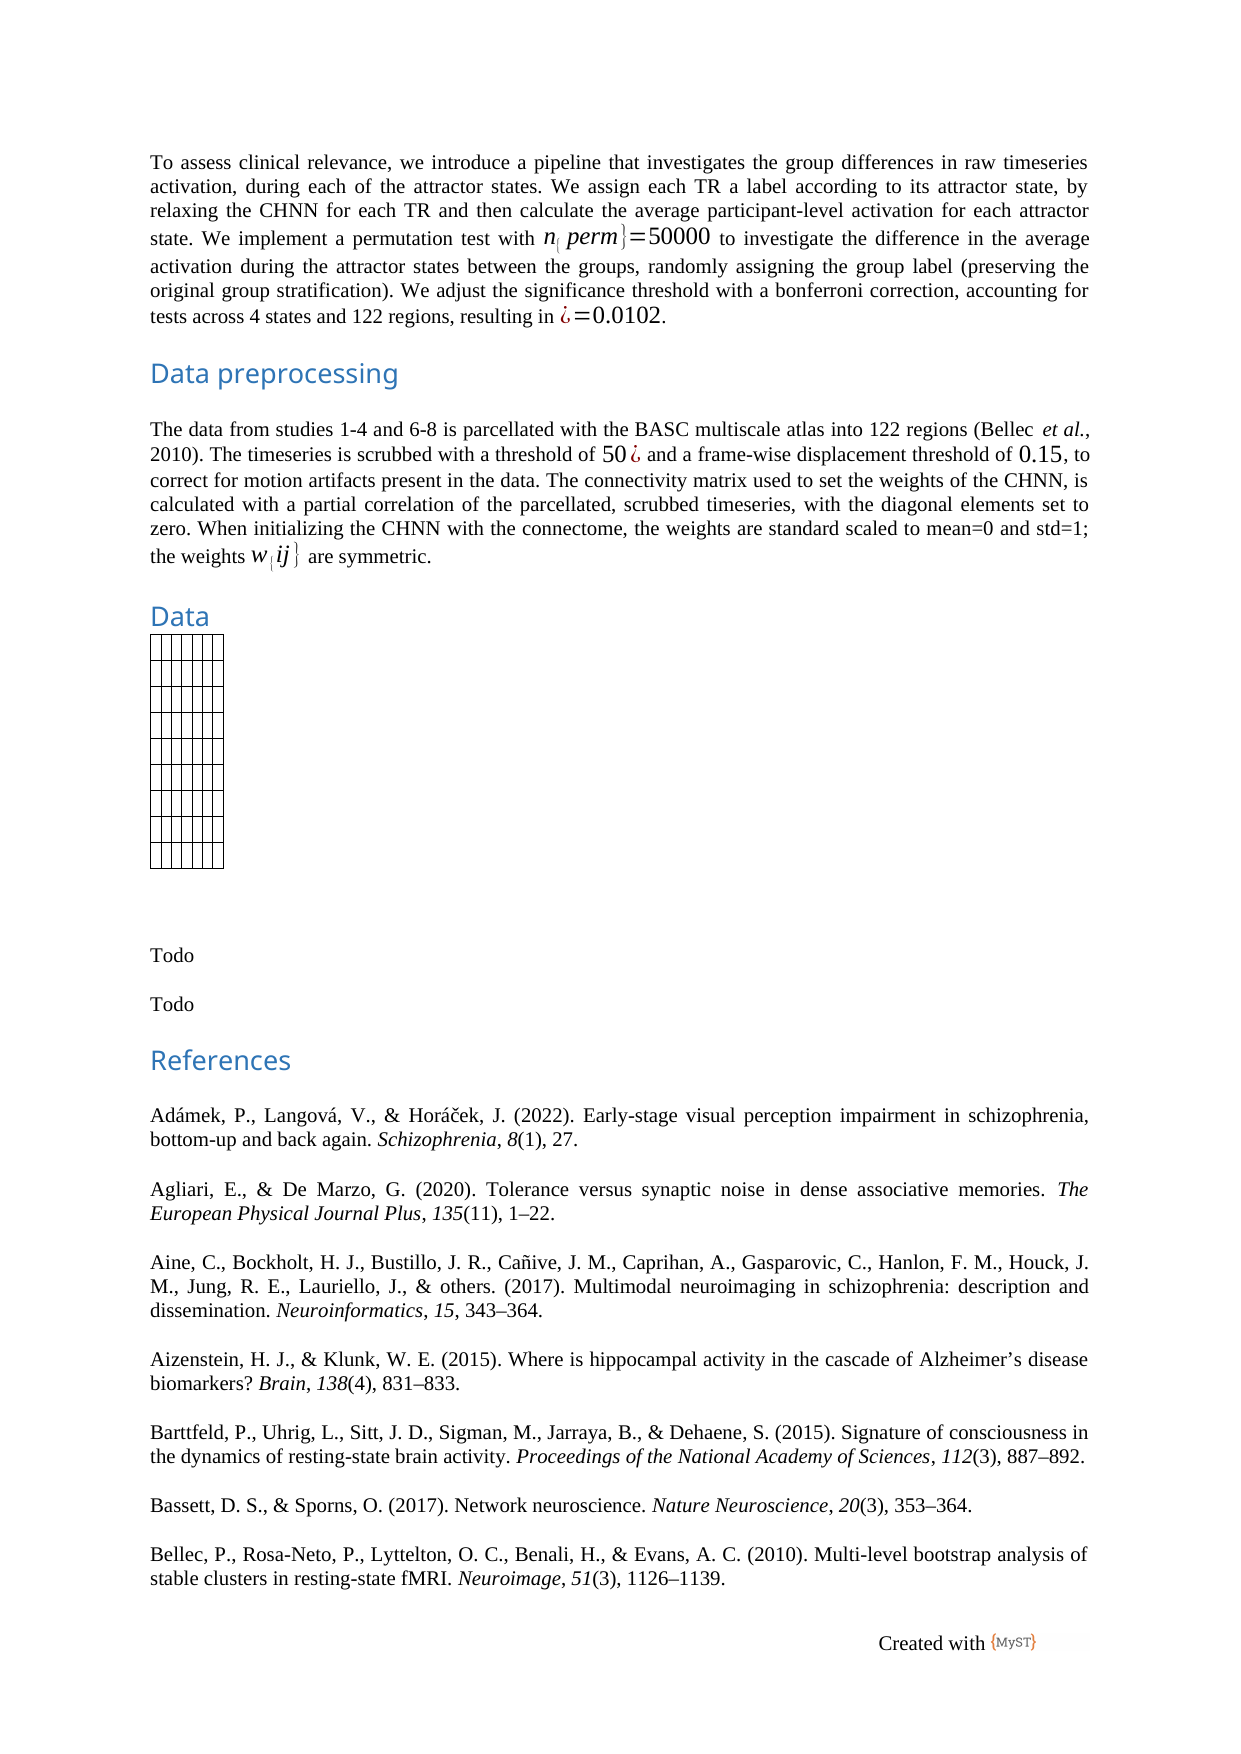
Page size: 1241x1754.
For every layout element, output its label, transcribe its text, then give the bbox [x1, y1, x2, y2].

text Agliari, E., & De Marzo, G. (2020). Tolerance versus synaptic noise in dense associative memories. The European Physical Journal Plus, 135(11), 1–22. [150, 1176, 1090, 1224]
text Barttfeld, P., Uhrig, L., Sitt, J. D., Sigman, M., Jarraya, B., & Dehaene, S. (2015). Signature of consciousness in the dynamics of resting-state brain activity. Proceedings of the National Academy of Sciences, 112(3), 887–892. [150, 1420, 1090, 1468]
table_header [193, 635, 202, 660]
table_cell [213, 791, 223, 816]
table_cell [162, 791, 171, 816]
text Bassett, D. S., & Sporns, O. (2017). Network neuroscience. Nature Neuroscience, 20(3), 353–364. [150, 1493, 1090, 1517]
subtitle References [150, 1041, 1090, 1078]
text Aine, C., Bockholt, H. J., Bustillo, J. R., Cañive, J. M., Caprihan, A., Gasparovic, C., Hanlon, F. M., Houck, J. M., Jung, R. E., Lauriello, J., & others. (2017). Multimodal neuroimaging in schizophrenia: description and dissemination. Neuroinformatics, 15, 343–364. [150, 1249, 1090, 1322]
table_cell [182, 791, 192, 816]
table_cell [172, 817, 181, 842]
table_cell [193, 765, 202, 790]
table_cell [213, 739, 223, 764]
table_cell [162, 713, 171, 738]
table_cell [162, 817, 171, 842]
subtitle Data preprocessing [150, 354, 1090, 391]
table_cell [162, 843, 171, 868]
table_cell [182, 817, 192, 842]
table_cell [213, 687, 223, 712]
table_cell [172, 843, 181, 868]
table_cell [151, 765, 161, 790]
picture [990, 1633, 1091, 1651]
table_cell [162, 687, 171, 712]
text The data from studies 1-4 and 6-8 is parcellated with the BASC multiscale atlas into 122 regions (Bellec et al., 2010). The timeseries is scrubbed with a threshold of and a frame-wise displacement threshold of , to correct for motion artifacts present in the data. The connectivity matrix used to set the weights of the CHNN, is calculated with a partial correlation of the parcellated, scrubbed timeseries, with the diagonal elements set to zero. When initializing the CHNN with the connectome, the weights are standard scaled to mean=0 and std=1; the weights are symmetric. [150, 416, 1090, 572]
text Aizenstein, H. J., & Klunk, W. E. (2015). Where is hippocampal activity in the cascade of Alzheimer’s disease biomarkers? Brain, 138(4), 831–833. [150, 1347, 1090, 1395]
text Adámek, P., Langová, V., & Horáček, J. (2022). Early-stage visual perception impairment in schizophrenia, bottom-up and back again. Schizophrenia, 8(1), 27. [150, 1103, 1090, 1151]
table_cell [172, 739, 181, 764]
text To assess clinical relevance, we introduce a pipeline that investigates the group differences in raw timeseries activation, during each of the attractor states. We assign each TR a label according to its attractor state, by relaxing the CHNN for each TR and then calculate the average participant-level activation for each attractor state. We implement a permutation test with to investigate the difference in the average activation during the attractor states between the groups, randomly assigning the group label (preserving the original group stratification). We adjust the significance threshold with a bonferroni correction, accounting for tests across 4 states and 122 regions, resulting in . [150, 150, 1090, 329]
table_cell [203, 765, 212, 790]
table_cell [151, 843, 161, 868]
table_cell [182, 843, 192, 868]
text Todo [150, 943, 1090, 967]
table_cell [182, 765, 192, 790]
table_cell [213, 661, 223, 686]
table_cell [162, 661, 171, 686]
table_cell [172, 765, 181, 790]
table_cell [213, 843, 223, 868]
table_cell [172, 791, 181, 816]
subtitle Data [150, 597, 1090, 634]
text Todo [150, 992, 1090, 1016]
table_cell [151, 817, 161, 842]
text Bellec, P., Rosa-Neto, P., Lyttelton, O. C., Benali, H., & Evans, A. C. (2010). Multi-level bootstrap analysis of stable clusters in resting-state fMRI. Neuroimage, 51(3), 1126–1139. [150, 1542, 1090, 1590]
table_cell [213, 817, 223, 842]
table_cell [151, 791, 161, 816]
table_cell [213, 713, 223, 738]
